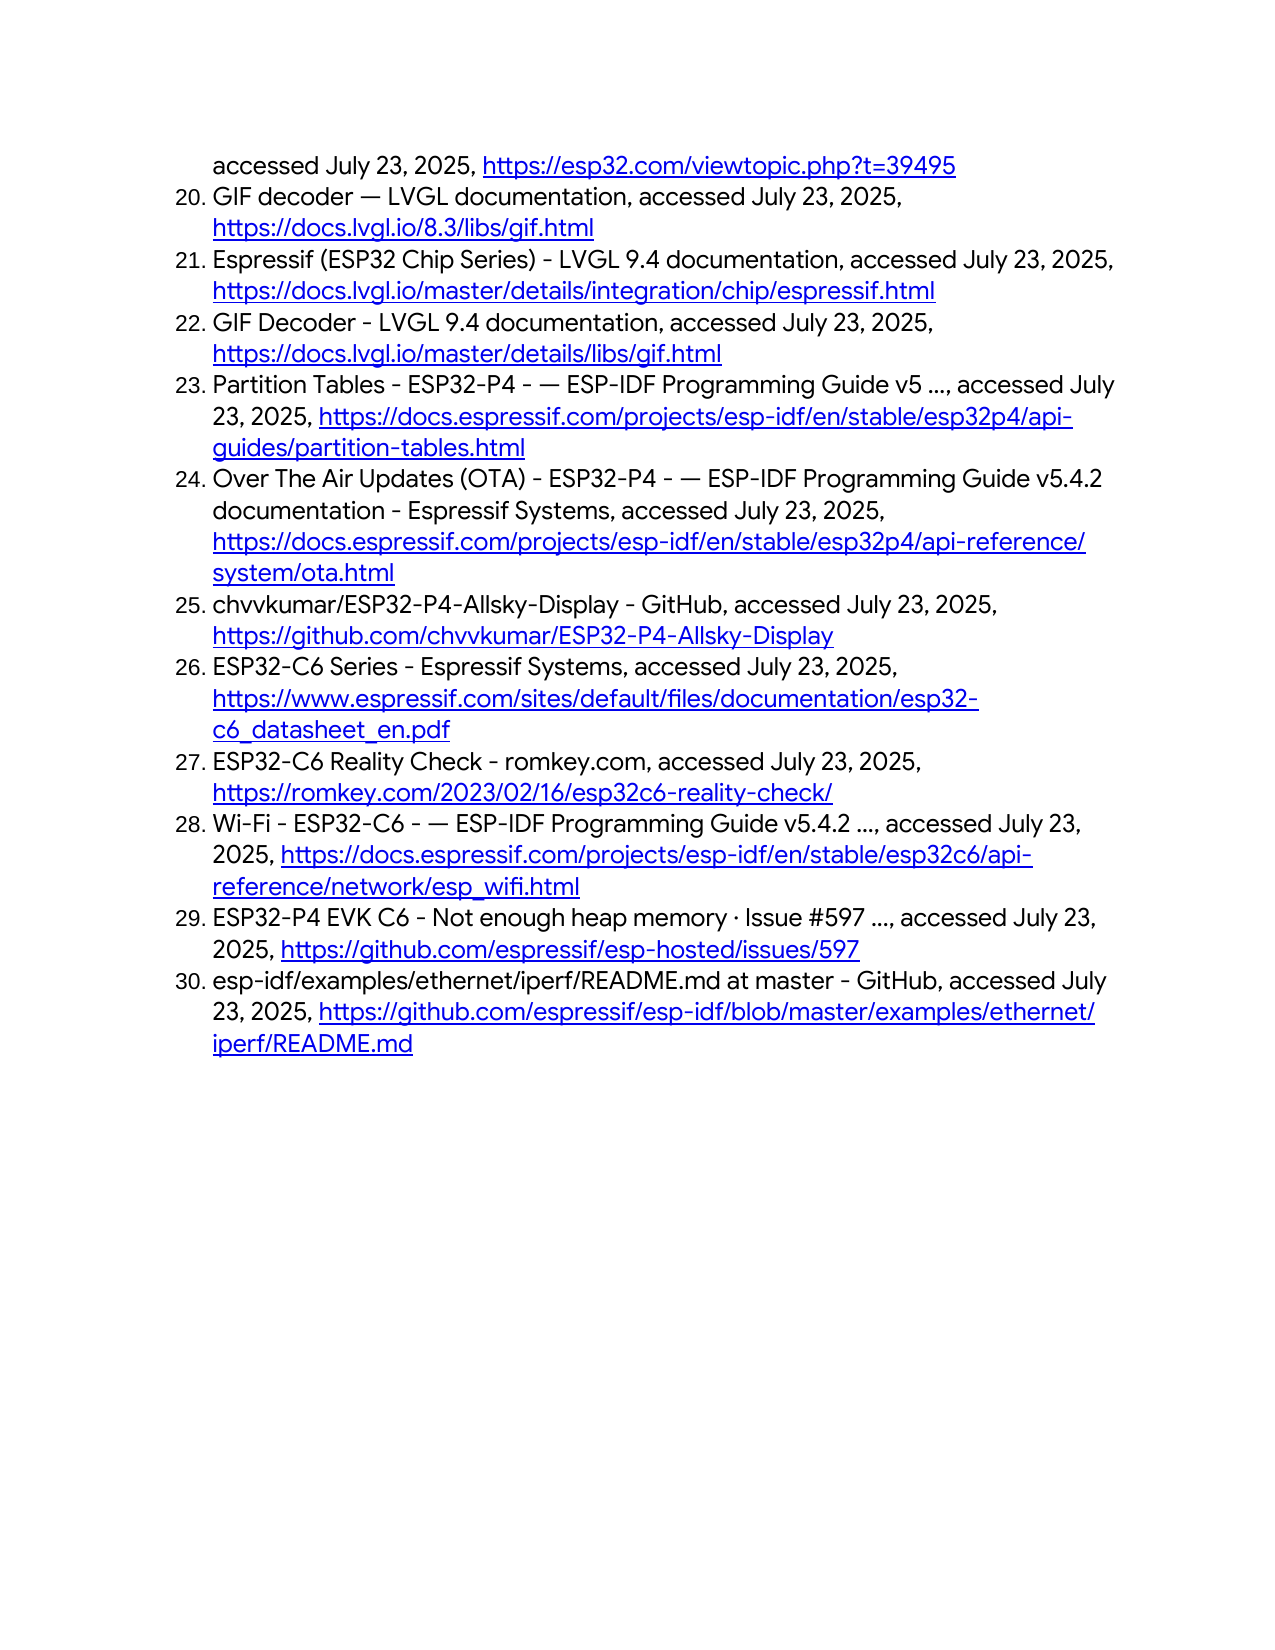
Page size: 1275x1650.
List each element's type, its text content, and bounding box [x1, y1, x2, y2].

list ESP32-P4 EVK C6 - Not enough heap memory · Issue #597 ..., accessed July 23, 2025, https://github.com/espressif/esp-hosted/issues/597 [175, 902, 1125, 965]
list ESP32-C6 Reality Check - romkey.com, accessed July 23, 2025, https://romkey.com/2023/02/16/esp32c6-reality-check/ [175, 746, 1125, 808]
list chvvkumar/ESP32-P4-Allsky-Display - GitHub, accessed July 23, 2025, https://github.com/chvvkumar/ESP32-P4-Allsky-Display [175, 589, 1125, 652]
list Espressif (ESP32 Chip Series) - LVGL 9.4 documentation, accessed July 23, 2025, https://docs.lvgl.io/master/details/integration/chip/espressif.html [175, 244, 1125, 307]
list GIF decoder — LVGL documentation, accessed July 23, 2025, https://docs.lvgl.io/8.3/libs/gif.html [175, 181, 1125, 244]
list Partition Tables - ESP32-P4 - — ESP-IDF Programming Guide v5 ..., accessed July 23, 2025, https://docs.espressif.com/projects/esp-idf/en/stable/esp32p4/api-guides/partition-tables.html [175, 369, 1125, 463]
list esp-idf/examples/ethernet/iperf/README.md at master - GitHub, accessed July 23, 2025, https://github.com/espressif/esp-idf/blob/master/examples/ethernet/iperf/README.md [175, 965, 1125, 1059]
list ESP32-C6 Series - Espressif Systems, accessed July 23, 2025, https://www.espressif.com/sites/default/files/documentation/esp32-c6_datasheet_en.pdf [175, 652, 1125, 746]
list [175, 150, 1125, 181]
list Over The Air Updates (OTA) - ESP32-P4 - — ESP-IDF Programming Guide v5.4.2 documentation - Espressif Systems, accessed July 23, 2025, https://docs.espressif.com/projects/esp-idf/en/stable/esp32p4/api-reference/system/ota.html [175, 463, 1125, 589]
list GIF Decoder - LVGL 9.4 documentation, accessed July 23, 2025, https://docs.lvgl.io/master/details/libs/gif.html [175, 307, 1125, 369]
list Wi-Fi - ESP32-C6 - — ESP-IDF Programming Guide v5.4.2 ..., accessed July 23, 2025, https://docs.espressif.com/projects/esp-idf/en/stable/esp32c6/api-reference/network/esp_wifi.html [175, 808, 1125, 902]
